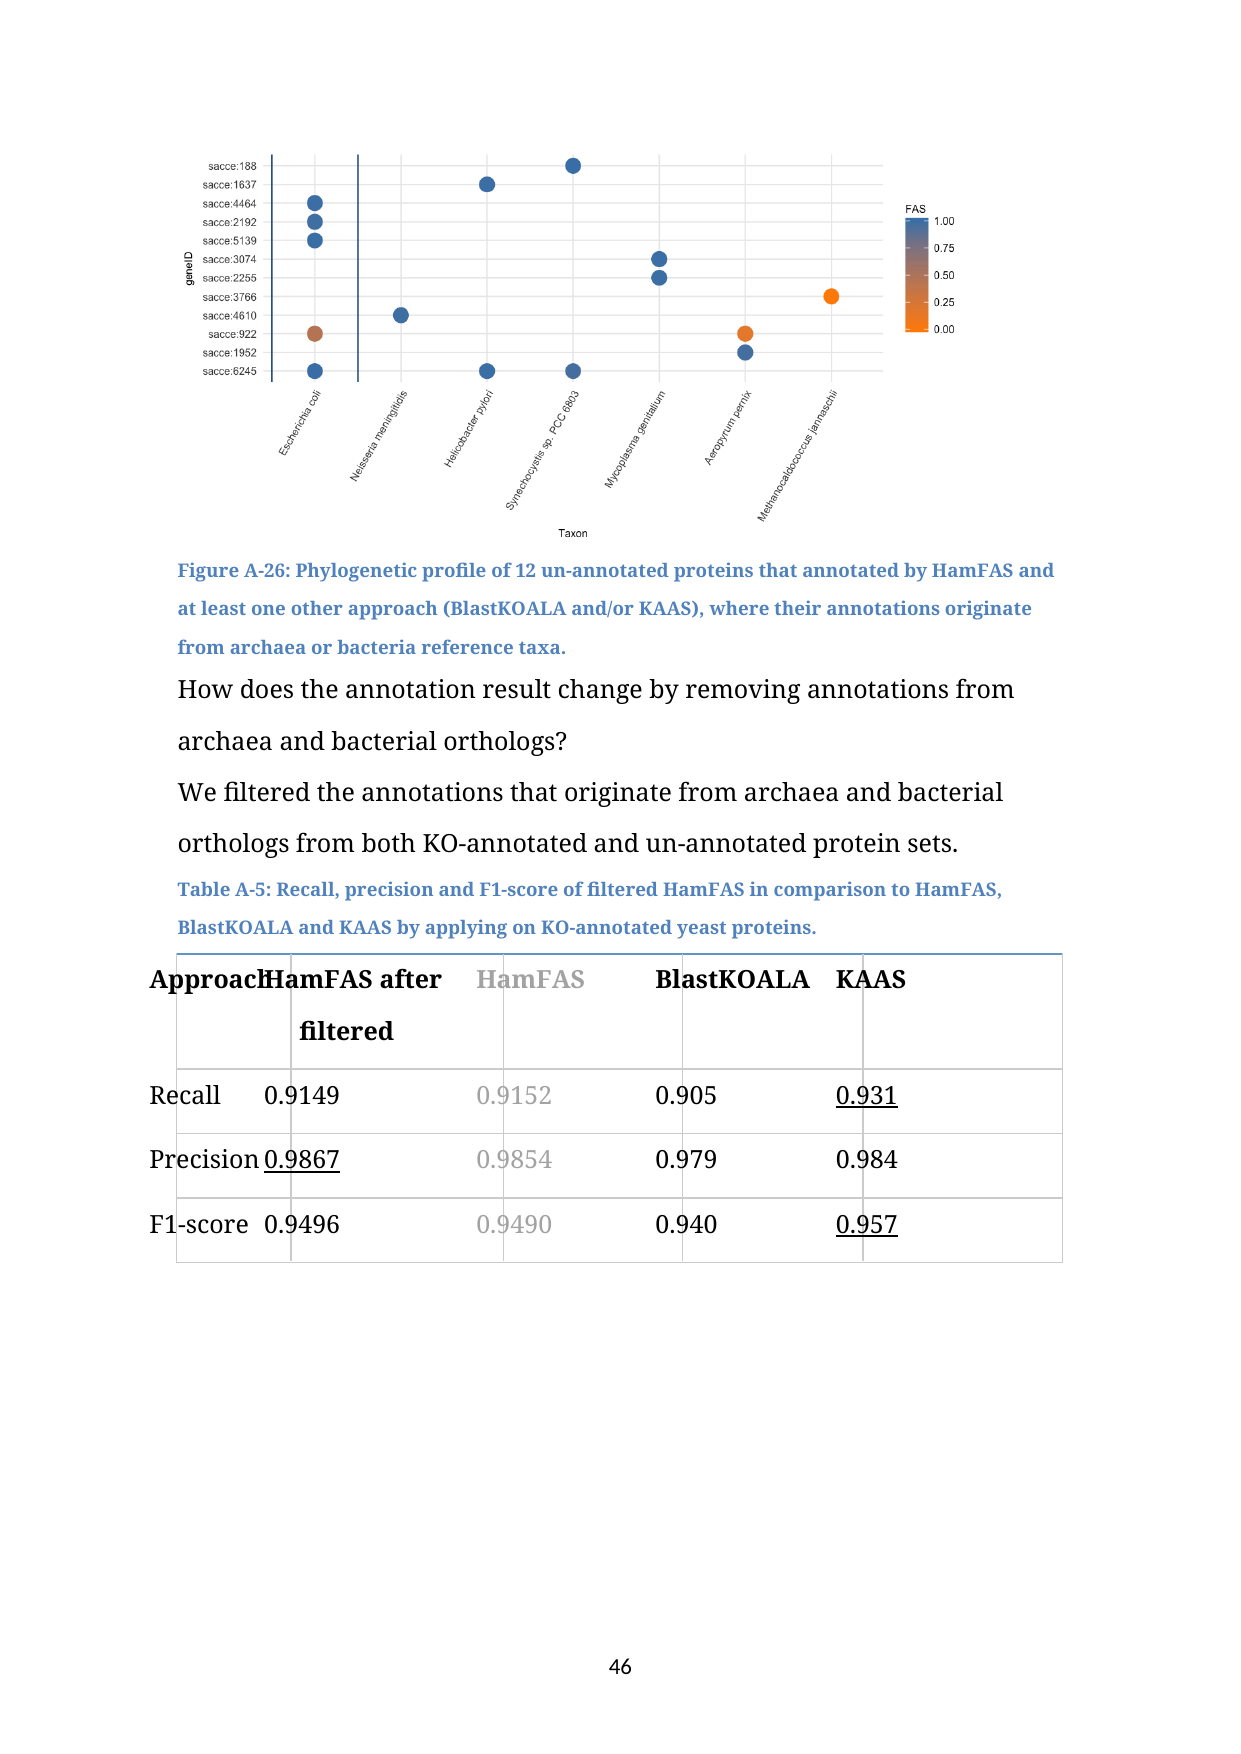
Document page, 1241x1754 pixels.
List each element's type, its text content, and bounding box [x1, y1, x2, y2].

picture [177, 147, 969, 544]
table_cell 0.979 [683, 1134, 862, 1197]
table_cell Precision [177, 1134, 290, 1197]
text We filtered the annotations that originate from archaea and bacterial orthologs from both KO-annotated and un-annotated protein sets. [177, 774, 1063, 859]
text Figure A-26: Phylogenetic profile of 12 un-annotated proteins that annotated by HamFAS and at least one other approach (BlastKOALA and/or KAAS), where their annotations originate from archaea or bacteria reference taxa. [177, 557, 1063, 659]
table_cell 0.9496 [292, 1199, 503, 1261]
table_cell 0.940 [683, 1199, 862, 1261]
table_header KAAS [864, 955, 1062, 1068]
text Table A-5: Recall, precision and F1-score of filtered HamFAS in comparison to HamFAS, BlastKOALA and KAAS by applying on KO-annotated yeast proteins. [177, 876, 1063, 940]
table_cell 0.905 [683, 1070, 862, 1133]
table_cell 0.931 [864, 1070, 1062, 1133]
table_cell 0.9490 [504, 1199, 682, 1261]
table_header Approach [177, 955, 290, 1068]
table_header BlastKOALA [683, 955, 862, 1068]
table_cell 0.9149 [292, 1070, 503, 1133]
table_header HamFAS after filtered [292, 955, 503, 1068]
table_cell F1-score [177, 1199, 290, 1261]
table_cell 0.984 [864, 1134, 1062, 1197]
table_cell 0.9152 [504, 1070, 682, 1133]
table_header HamFAS [504, 955, 682, 1068]
table_cell 0.9854 [504, 1134, 682, 1197]
table_cell 0.9867 [292, 1134, 503, 1197]
table_cell Recall [177, 1070, 290, 1133]
table_cell 0.957 [864, 1199, 1062, 1261]
text How does the annotation result change by removing annotations from archaea and bacterial orthologs? [177, 672, 1063, 757]
